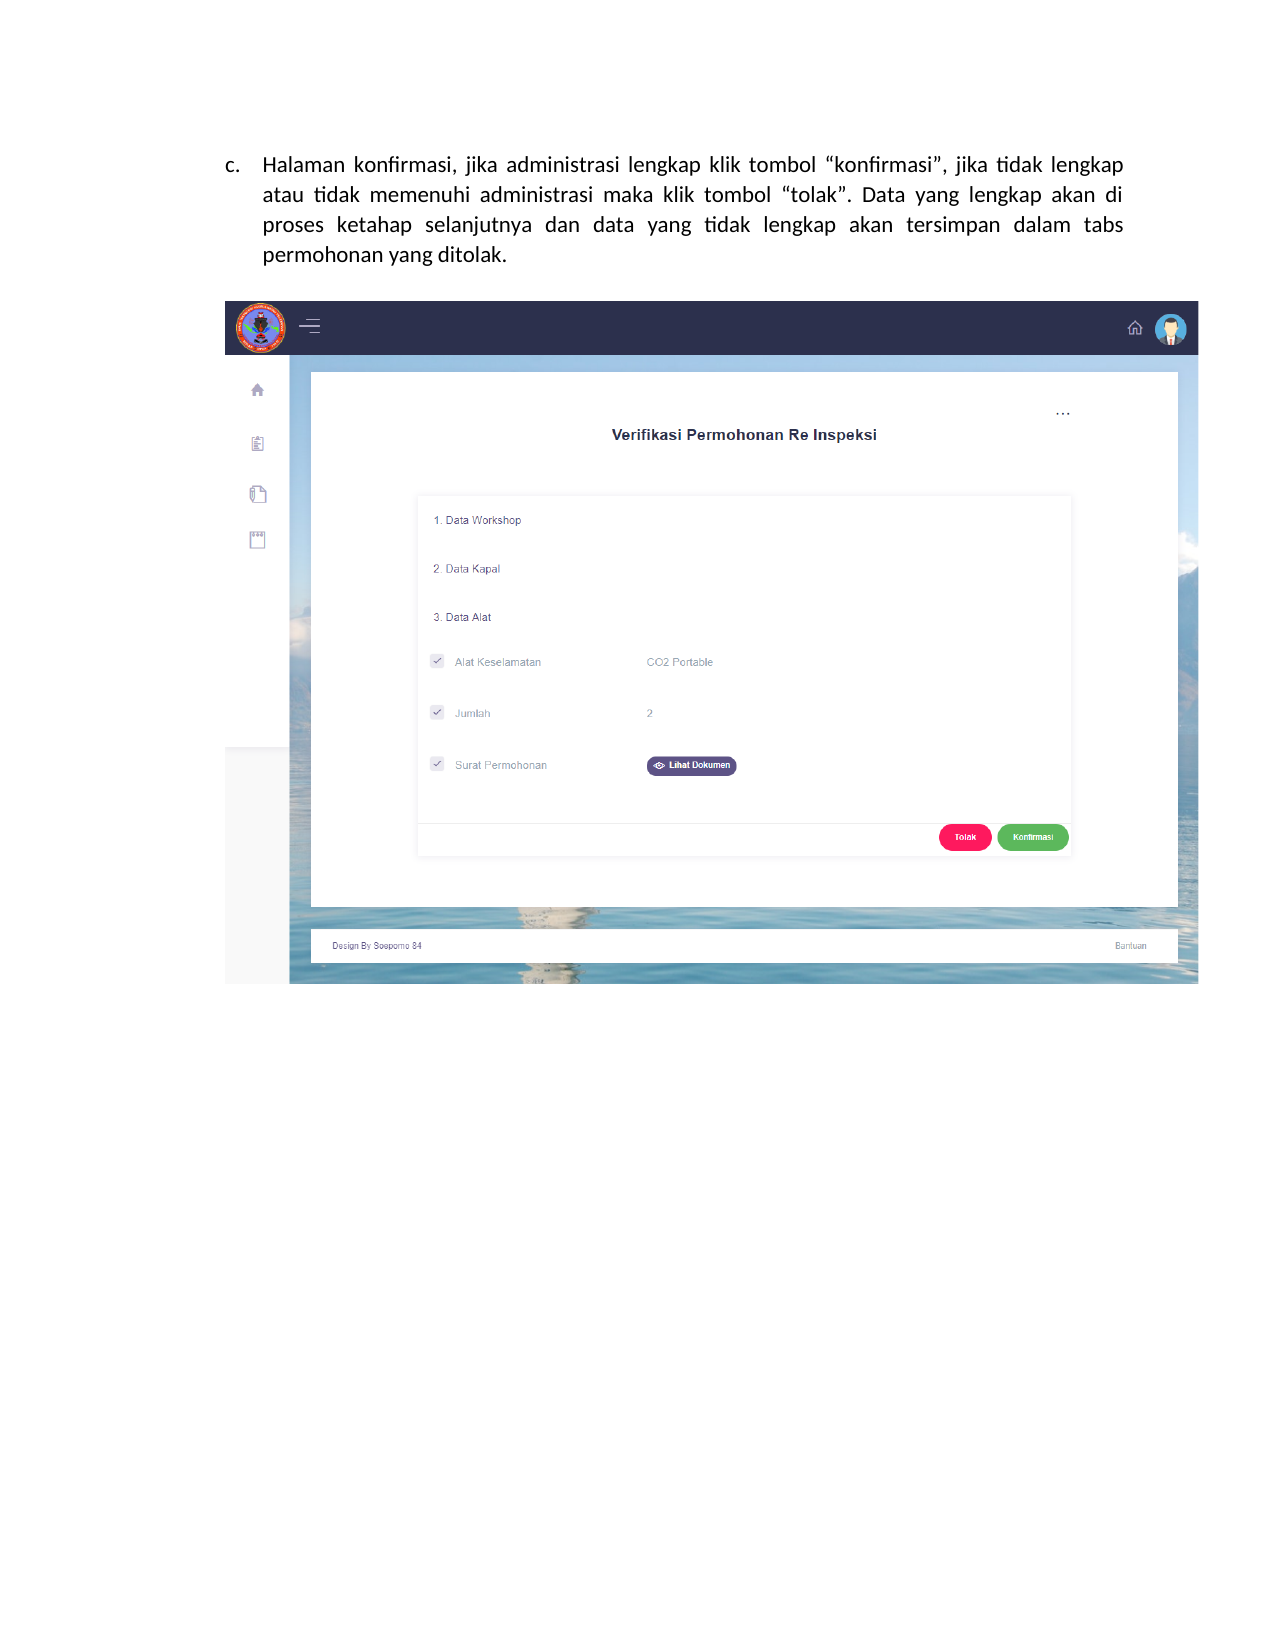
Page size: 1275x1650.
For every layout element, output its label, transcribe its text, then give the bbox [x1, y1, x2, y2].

list Halaman konfirmasi, jika administrasi lengkap klik tombol “konfirmasi”, jika tidak lengkap atau tidak memenuhi administrasi maka klik tombol “tolak”. Data yang lengkap akan di proses ketahap selanjutnya dan data yang tidak lengkap akan tersimpan dalam tabs permohonan yang ditolak. [225, 150, 1125, 269]
picture [225, 301, 1199, 984]
